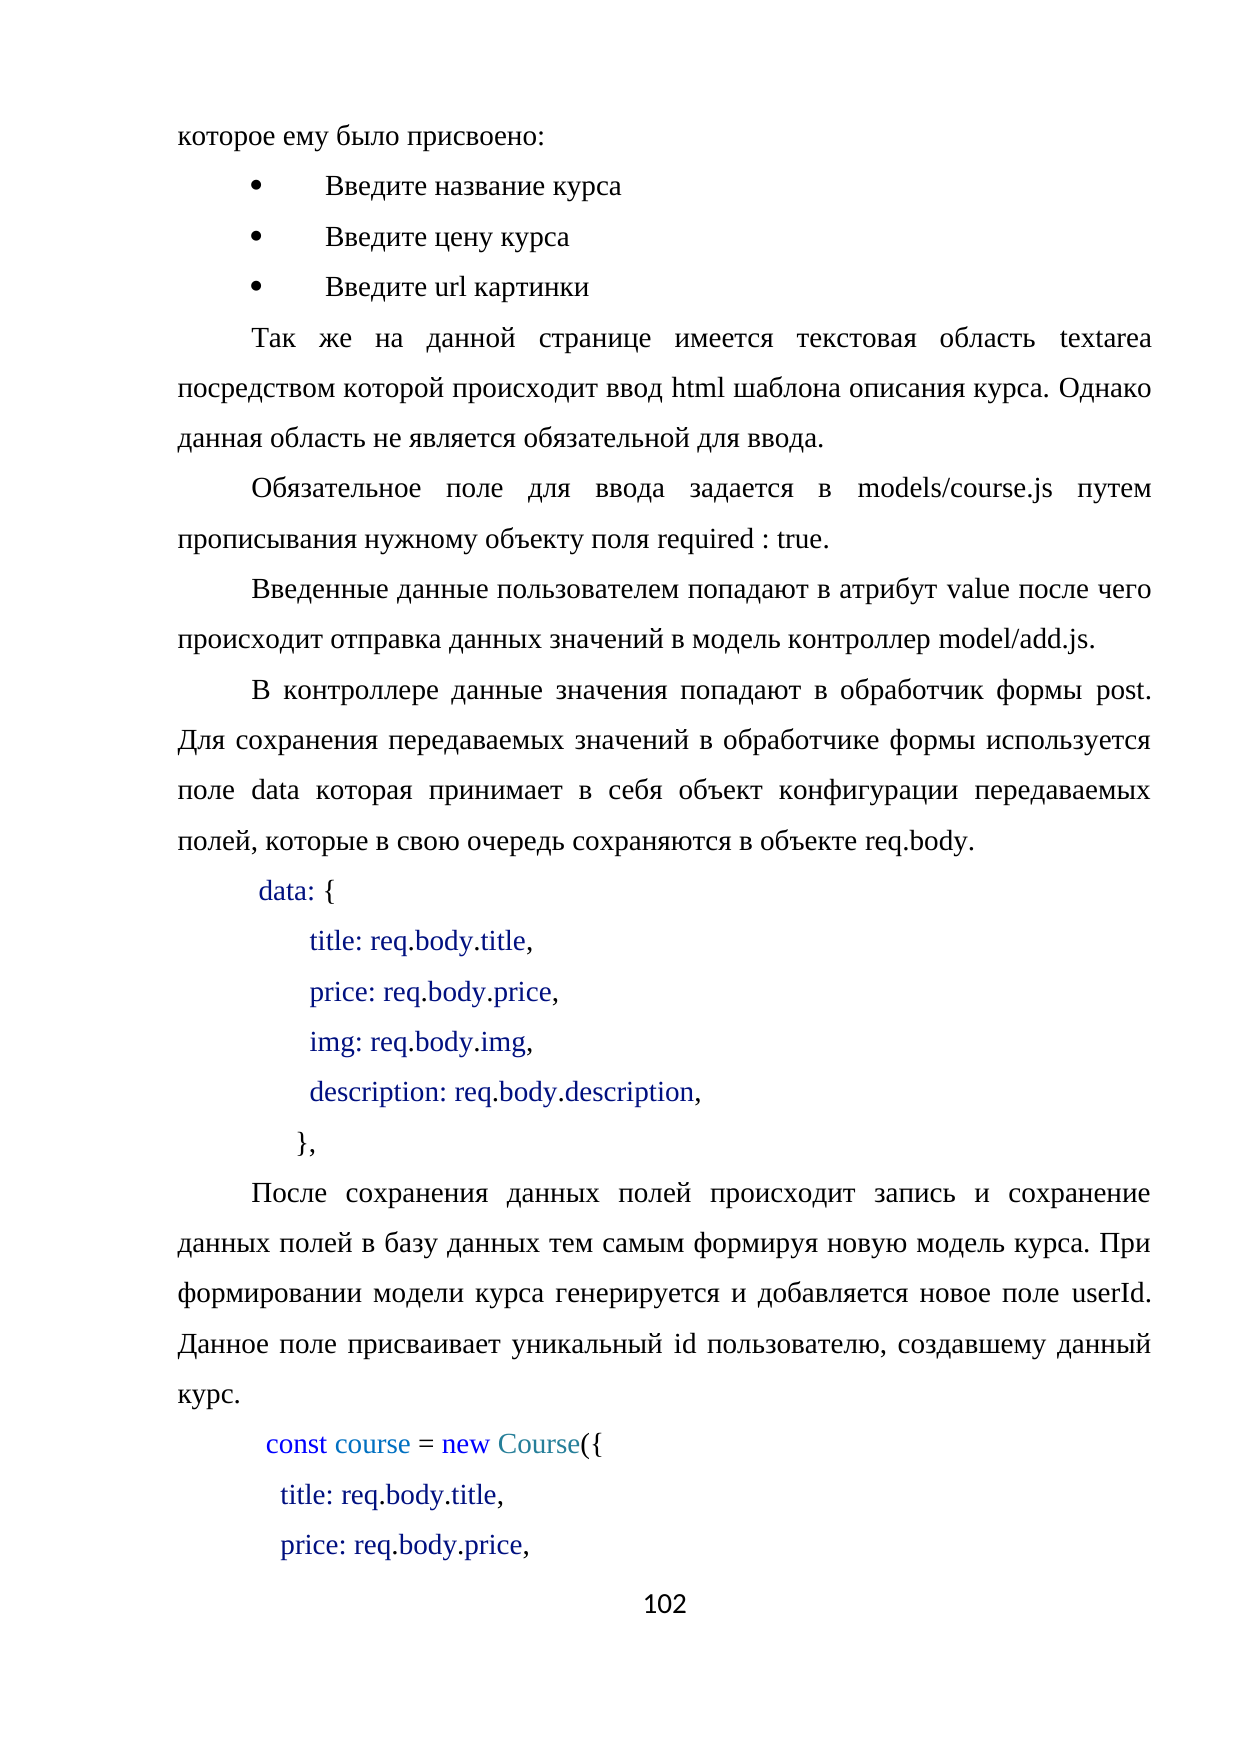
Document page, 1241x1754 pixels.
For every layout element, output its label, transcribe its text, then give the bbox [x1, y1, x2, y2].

text description: req.body.description, [177, 1074, 1152, 1108]
text Обязательное поле для ввода задается в models/course.js путем прописывания нужному объекту поля required : true. [177, 471, 1152, 554]
text title: req.body.title, [177, 923, 1152, 957]
text const course = new Course({ [177, 1427, 1152, 1460]
text В контроллере данные значения попадают в обработчик формы post. Для сохранения передаваемых значений в обработчике формы используется поле data которая принимает в себя объект конфигурации передаваемых полей, которые в свою очередь сохраняются в объекте req.body. [177, 672, 1152, 856]
text img: req.body.img, [177, 1024, 1152, 1058]
text Так же на данной странице имеется текстовая область textarea посредством которой происходит ввод html шаблона описания курса. Однако данная область не является обязательной для ввода. [177, 320, 1152, 454]
text title: req.body.title, [177, 1477, 1152, 1510]
list Введите url картинки [177, 269, 1152, 303]
text Введенные данные пользователем попадают в атрибут value после чего происходит отправка данных значений в модель контроллер model/add.js. [177, 571, 1152, 655]
list Введите цену курса [177, 219, 1152, 252]
text price: req.body.price, [177, 974, 1152, 1007]
text data: { [177, 873, 1152, 907]
list Введите название курса [177, 168, 1152, 202]
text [177, 118, 1152, 152]
text После сохранения данных полей происходит запись и сохранение данных полей в базу данных тем самым формируя новую модель курса. При формировании модели курса генерируется и добавляется новое поле userId. Данное поле присваивает уникальный id пользователю, создавшему данный курс. [177, 1175, 1152, 1410]
text }, [177, 1125, 1152, 1158]
text price: req.body.price, [177, 1527, 1152, 1561]
